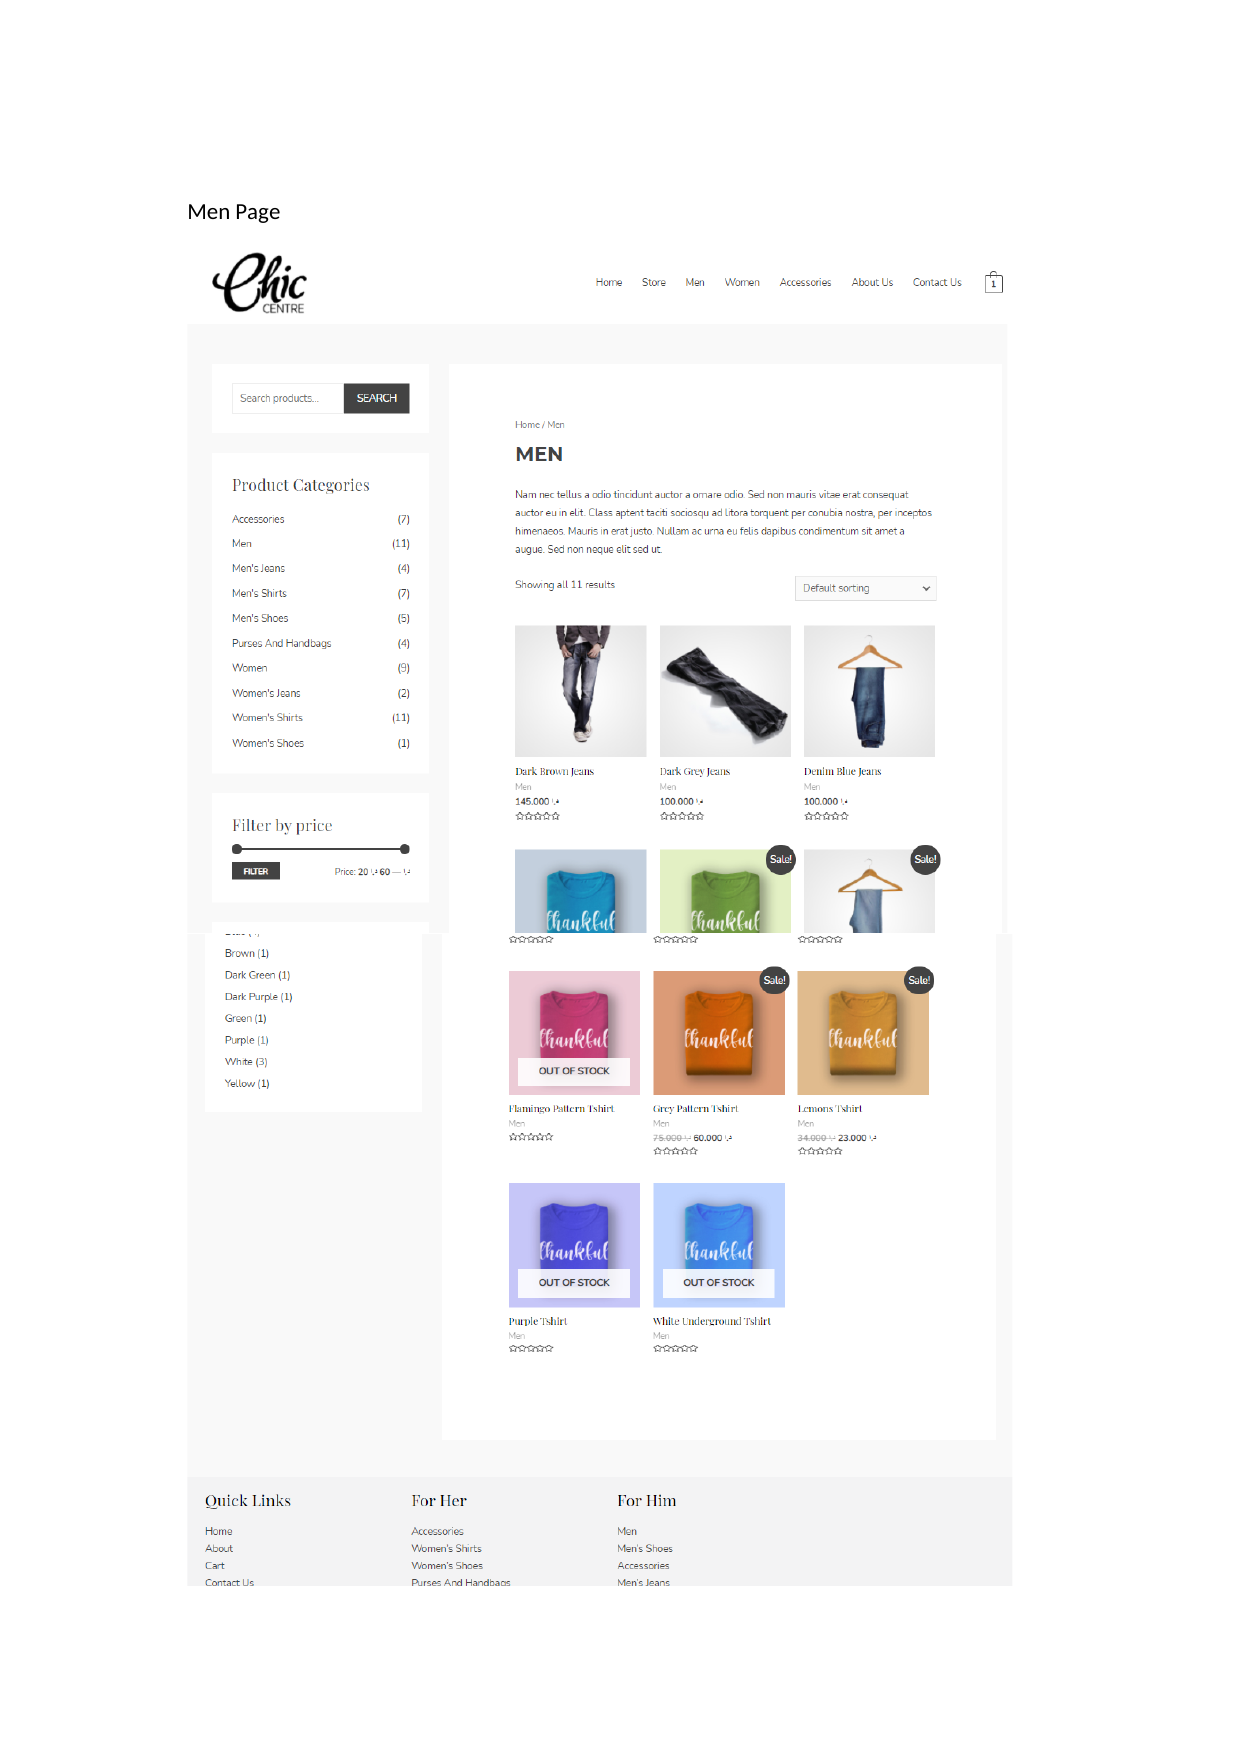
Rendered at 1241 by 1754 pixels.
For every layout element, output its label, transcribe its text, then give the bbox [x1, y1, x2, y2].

text Men Page [187, 197, 1053, 225]
picture [187, 934, 1013, 1586]
picture [187, 243, 1008, 933]
